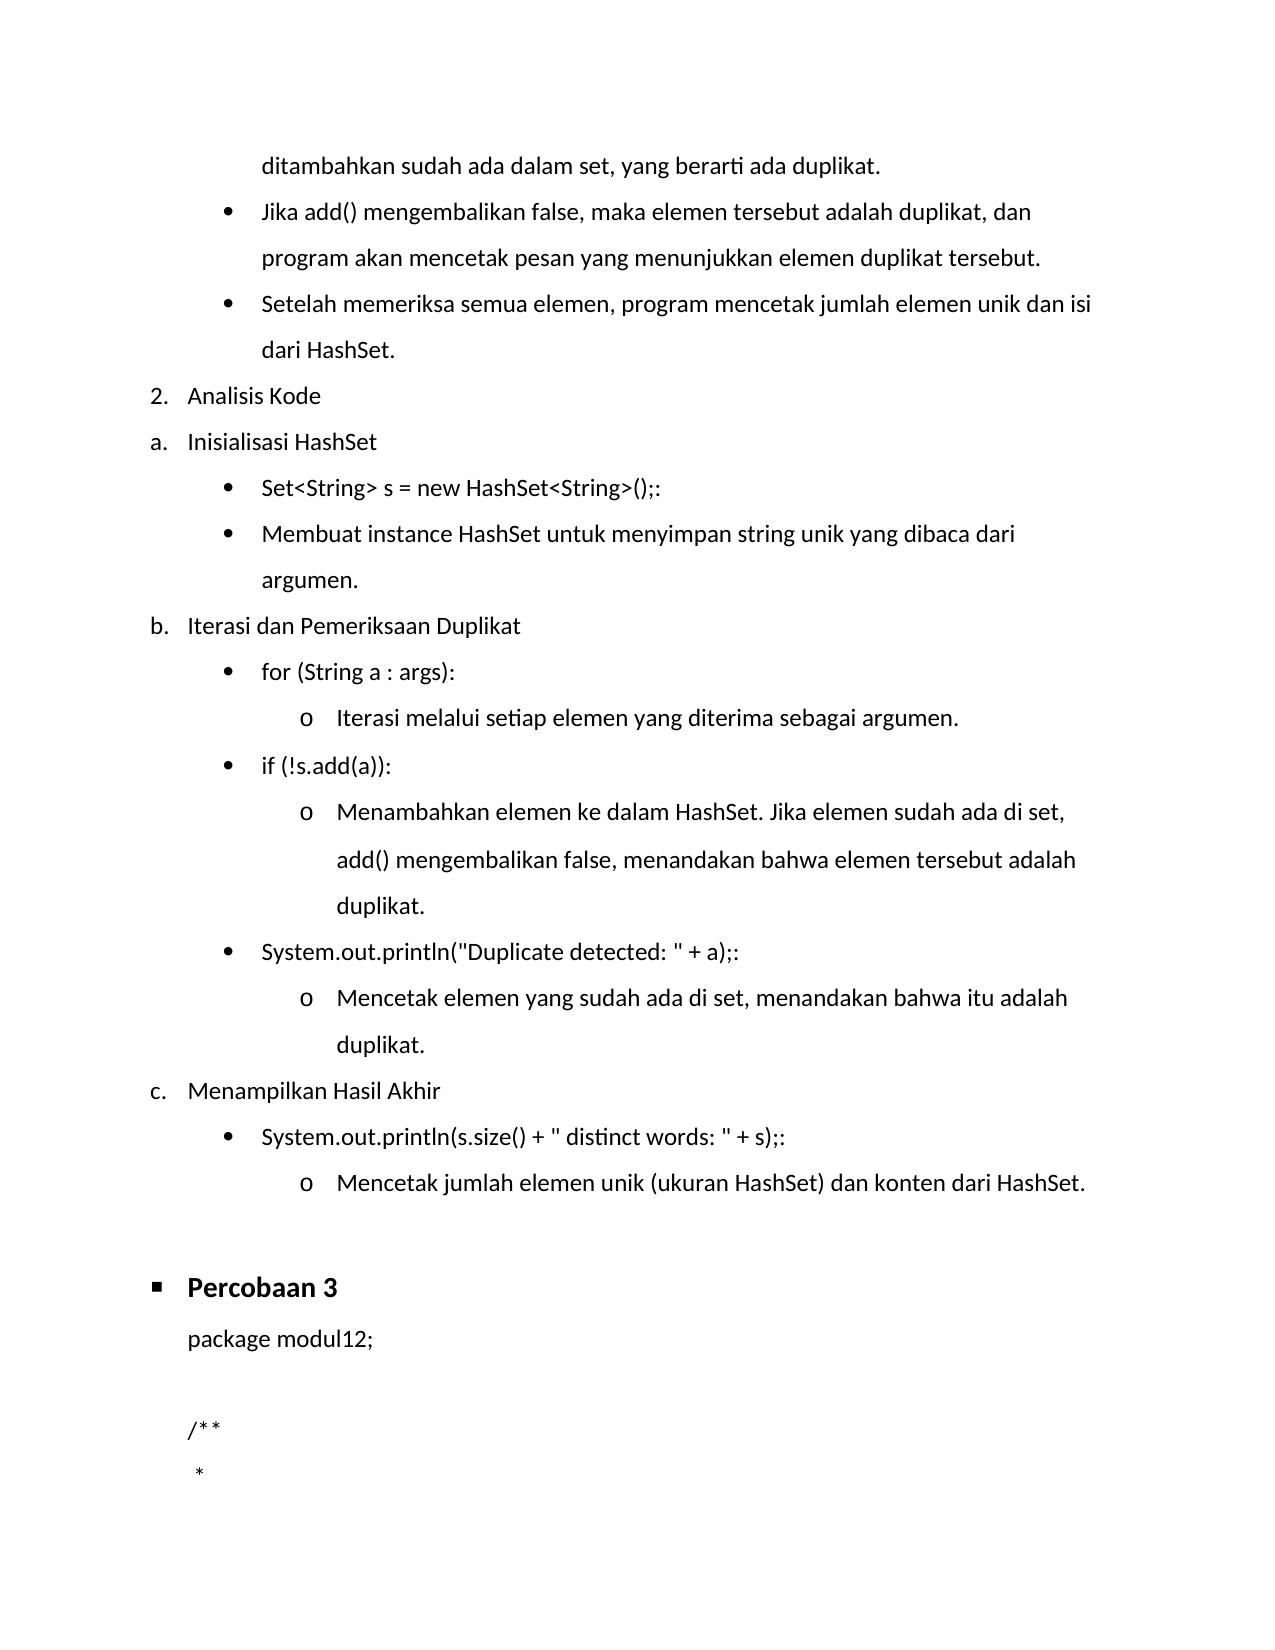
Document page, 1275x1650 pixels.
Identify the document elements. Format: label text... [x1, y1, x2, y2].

list Iterasi dan Pemeriksaan Duplikat [150, 610, 1097, 641]
list for (String a : args): [224, 656, 1097, 687]
list System.out.println(s.size() + " distinct words: " + s);: [224, 1121, 1097, 1152]
list Mencetak elemen yang sudah ada di set, menandakan bahwa itu adalah duplikat. [299, 982, 1097, 1060]
list Set<String> s = new HashSet<String>();: [224, 472, 1097, 503]
list /** [187, 1415, 1097, 1445]
list Menambahkan elemen ke dalam HashSet. Jika elemen sudah ada di set, add() mengembalikan false, menandakan bahwa elemen tersebut adalah duplikat. [299, 796, 1097, 920]
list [224, 150, 1097, 181]
list System.out.println("Duplicate detected: " + a);: [224, 936, 1097, 966]
list Iterasi melalui setiap elemen yang diterima sebagai argumen. [299, 702, 1097, 734]
list Mencetak jumlah elemen unik (ukuran HashSet) dan konten dari HashSet. [299, 1167, 1097, 1199]
list Analisis Kode [150, 380, 1097, 411]
list package modul12; [187, 1323, 1097, 1353]
list Percobaan 3 [150, 1269, 1097, 1304]
list if (!s.add(a)): [224, 750, 1097, 781]
list Jika add() mengembalikan false, maka elemen tersebut adalah duplikat, dan program akan mencetak pesan yang menunjukkan elemen duplikat tersebut. [224, 196, 1097, 273]
list Menampilkan Hasil Akhir [150, 1075, 1097, 1106]
list * [187, 1461, 1097, 1491]
list Setelah memeriksa semua elemen, program mencetak jumlah elemen unik dan isi dari HashSet. [224, 288, 1097, 365]
list Membuat instance HashSet untuk menyimpan string unik yang dibaca dari argumen. [224, 518, 1097, 595]
list Inisialisasi HashSet [150, 426, 1097, 457]
